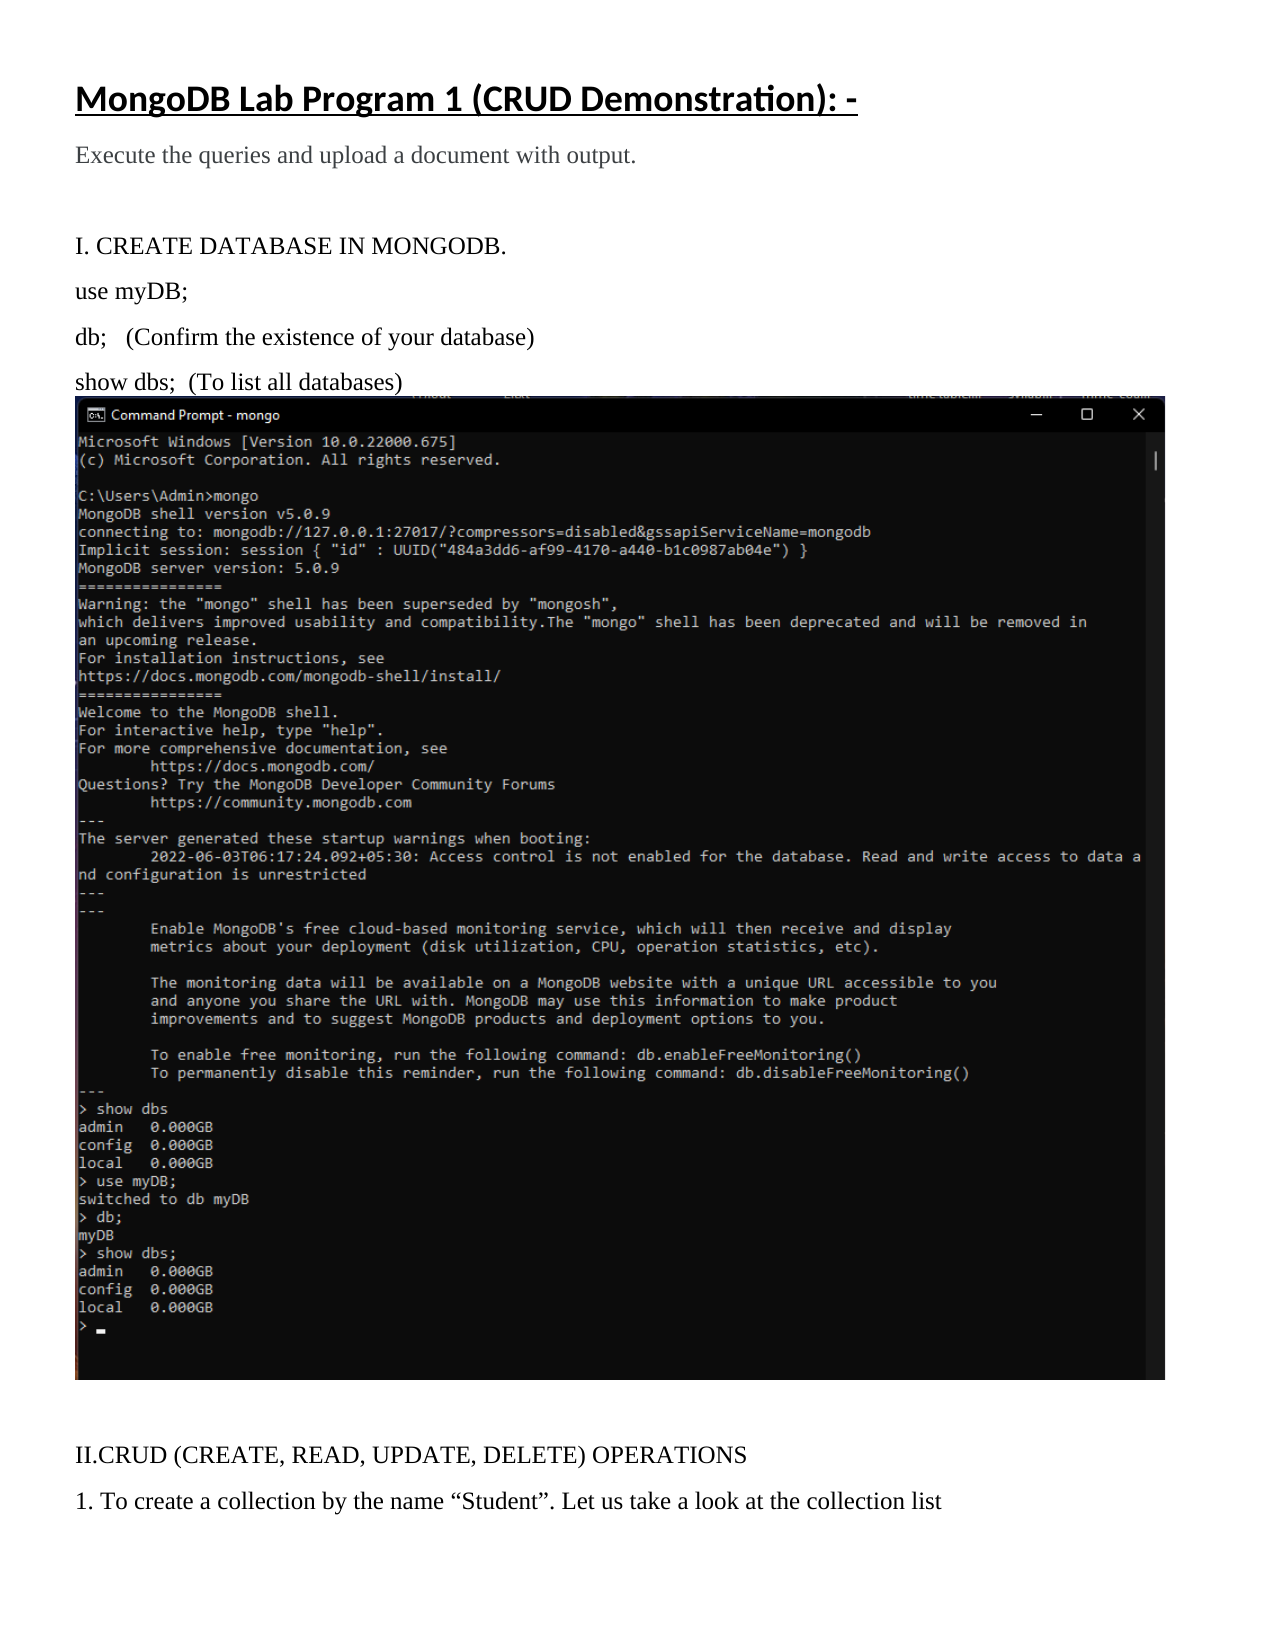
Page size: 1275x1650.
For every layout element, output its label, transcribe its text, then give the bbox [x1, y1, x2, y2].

text db; (Confirm the existence of your database) [75, 322, 1200, 351]
text MongoDB Lab Program 1 (CRUD Demonstration): - [75, 75, 1200, 121]
text use myDB; [75, 276, 1200, 305]
text 1. To create a collection by the name “Student”. Let us take a look at the collection list [75, 1486, 1200, 1515]
text I. CREATE DATABASE IN MONGODB. [75, 231, 1200, 260]
text Execute the queries and upload a document with output. [75, 140, 1200, 169]
picture [75, 396, 1166, 1380]
text II.CRUD (CREATE, READ, UPDATE, DELETE) OPERATIONS [75, 1441, 1200, 1469]
